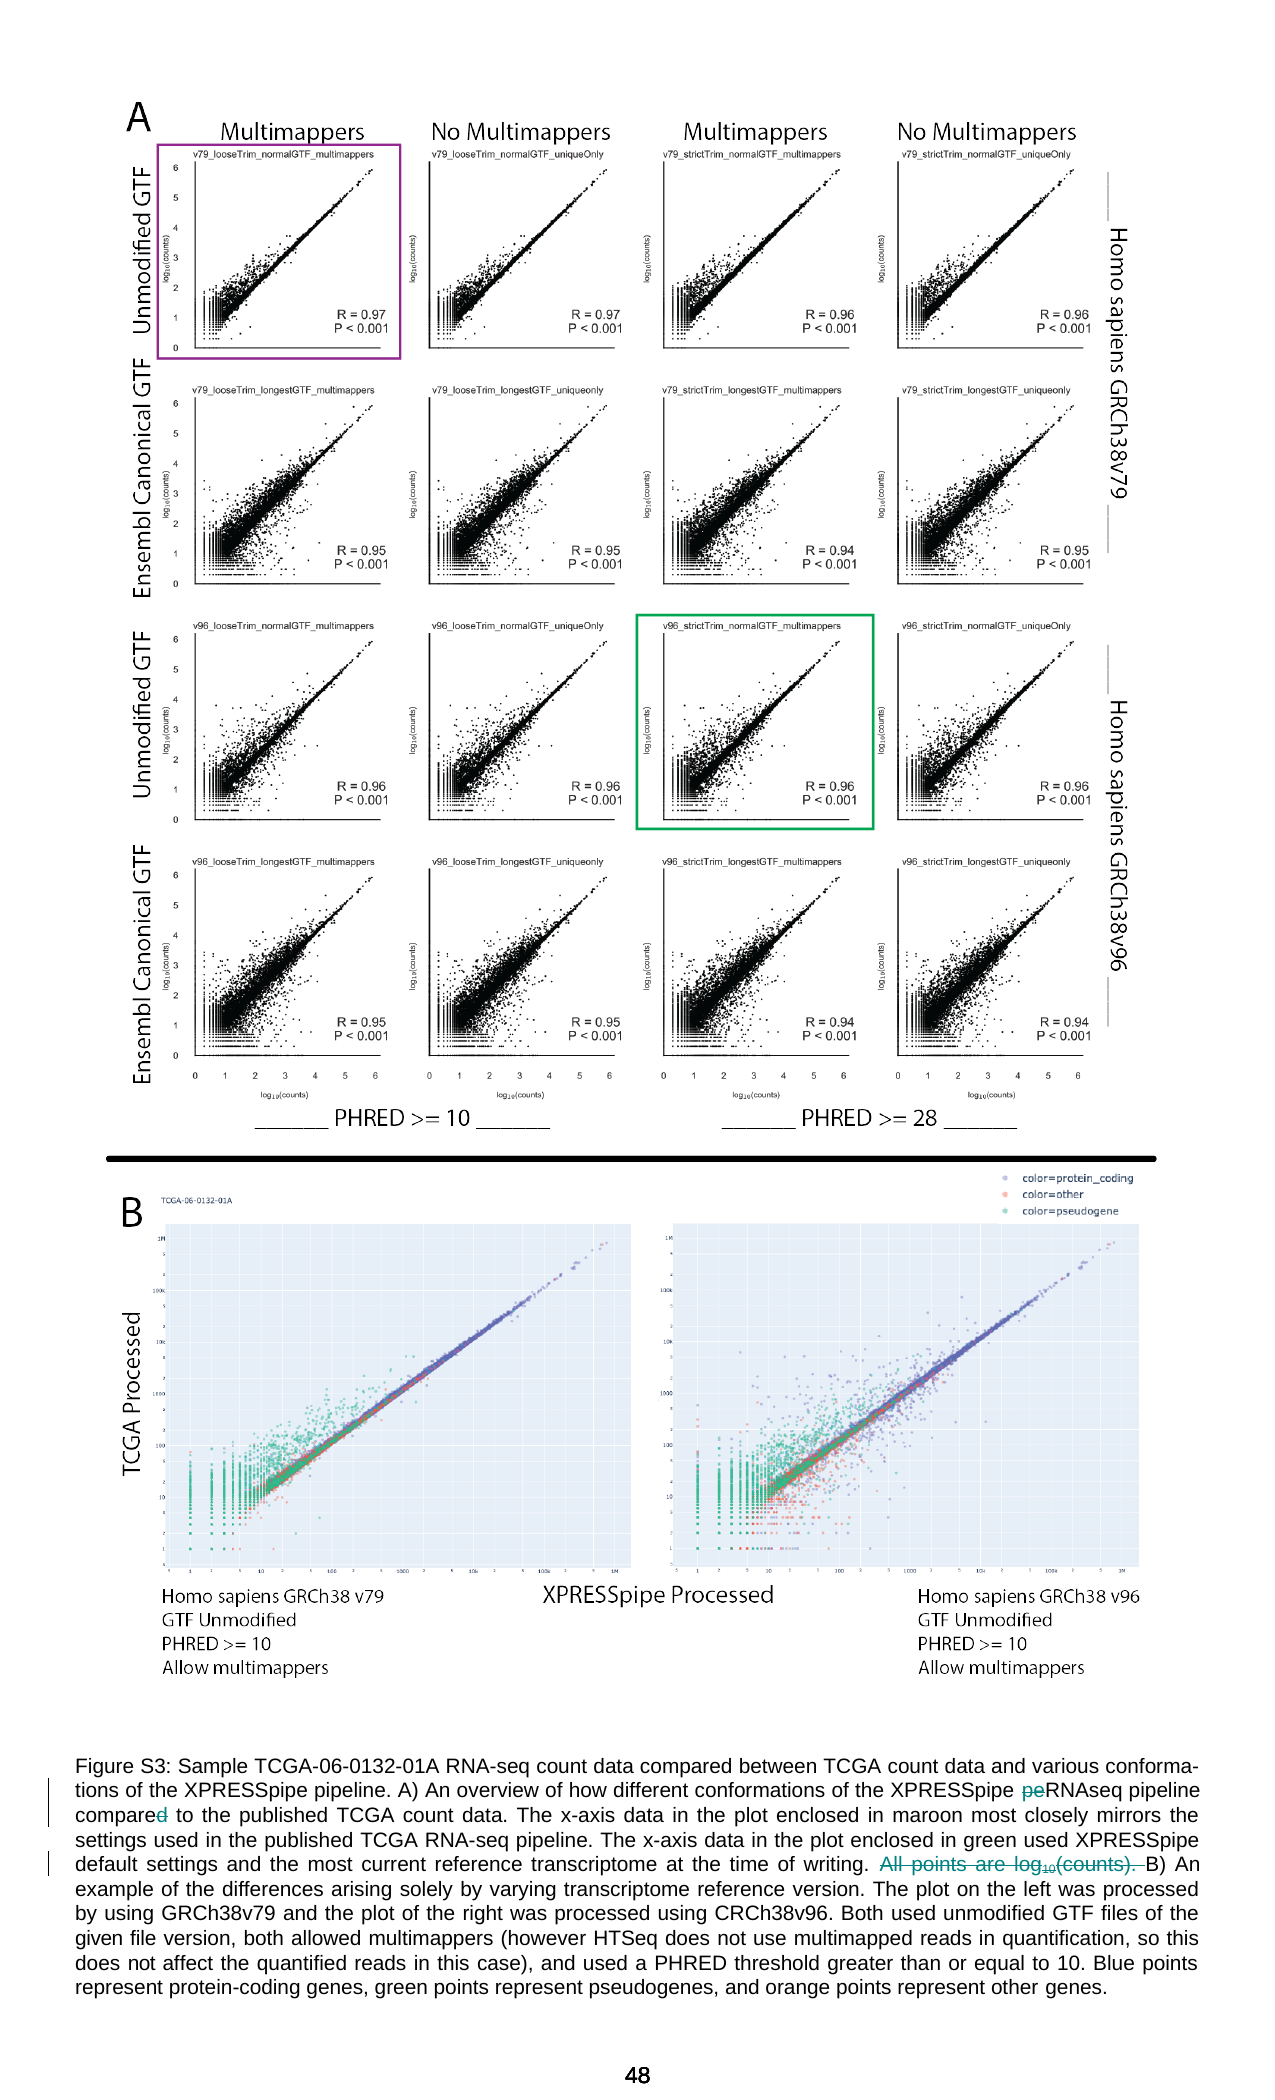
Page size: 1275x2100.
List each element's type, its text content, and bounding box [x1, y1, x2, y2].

text Figure S3: Sample TCGA-06-0132-01A RNA-seq count data compared between TCGA count data and various conforma- tions of the XPRESSpipe pipeline. A) An overview of how different conformations of the XPRESSpipe RNAseq pipeline compare to the published TCGA count data. The x-axis data in the plot enclosed in maroon most closely mirrors the settings used in the published TCGA RNA-seq pipeline. The x-axis data in the plot enclosed in green used XPRESSpipe default settings and the most current reference transcriptome at the time of writing. B) An example of the differences arising solely by varying transcriptome reference version. The plot on the left was processed by using GRCh38v79 and the plot of the right was processed using CRCh38v96. Both used unmodified GTF files of the given file version, both allowed multimappers (however HTSeq does not use multimapped reads in quantification, so this does not affect the quantified reads in this case), and used a PHRED threshold greater than or equal to 10. Blue points represent protein-coding genes, green points represent pseudogenes, and orange points represent other genes. [75, 1754, 1200, 1999]
picture [106, 102, 1157, 1678]
